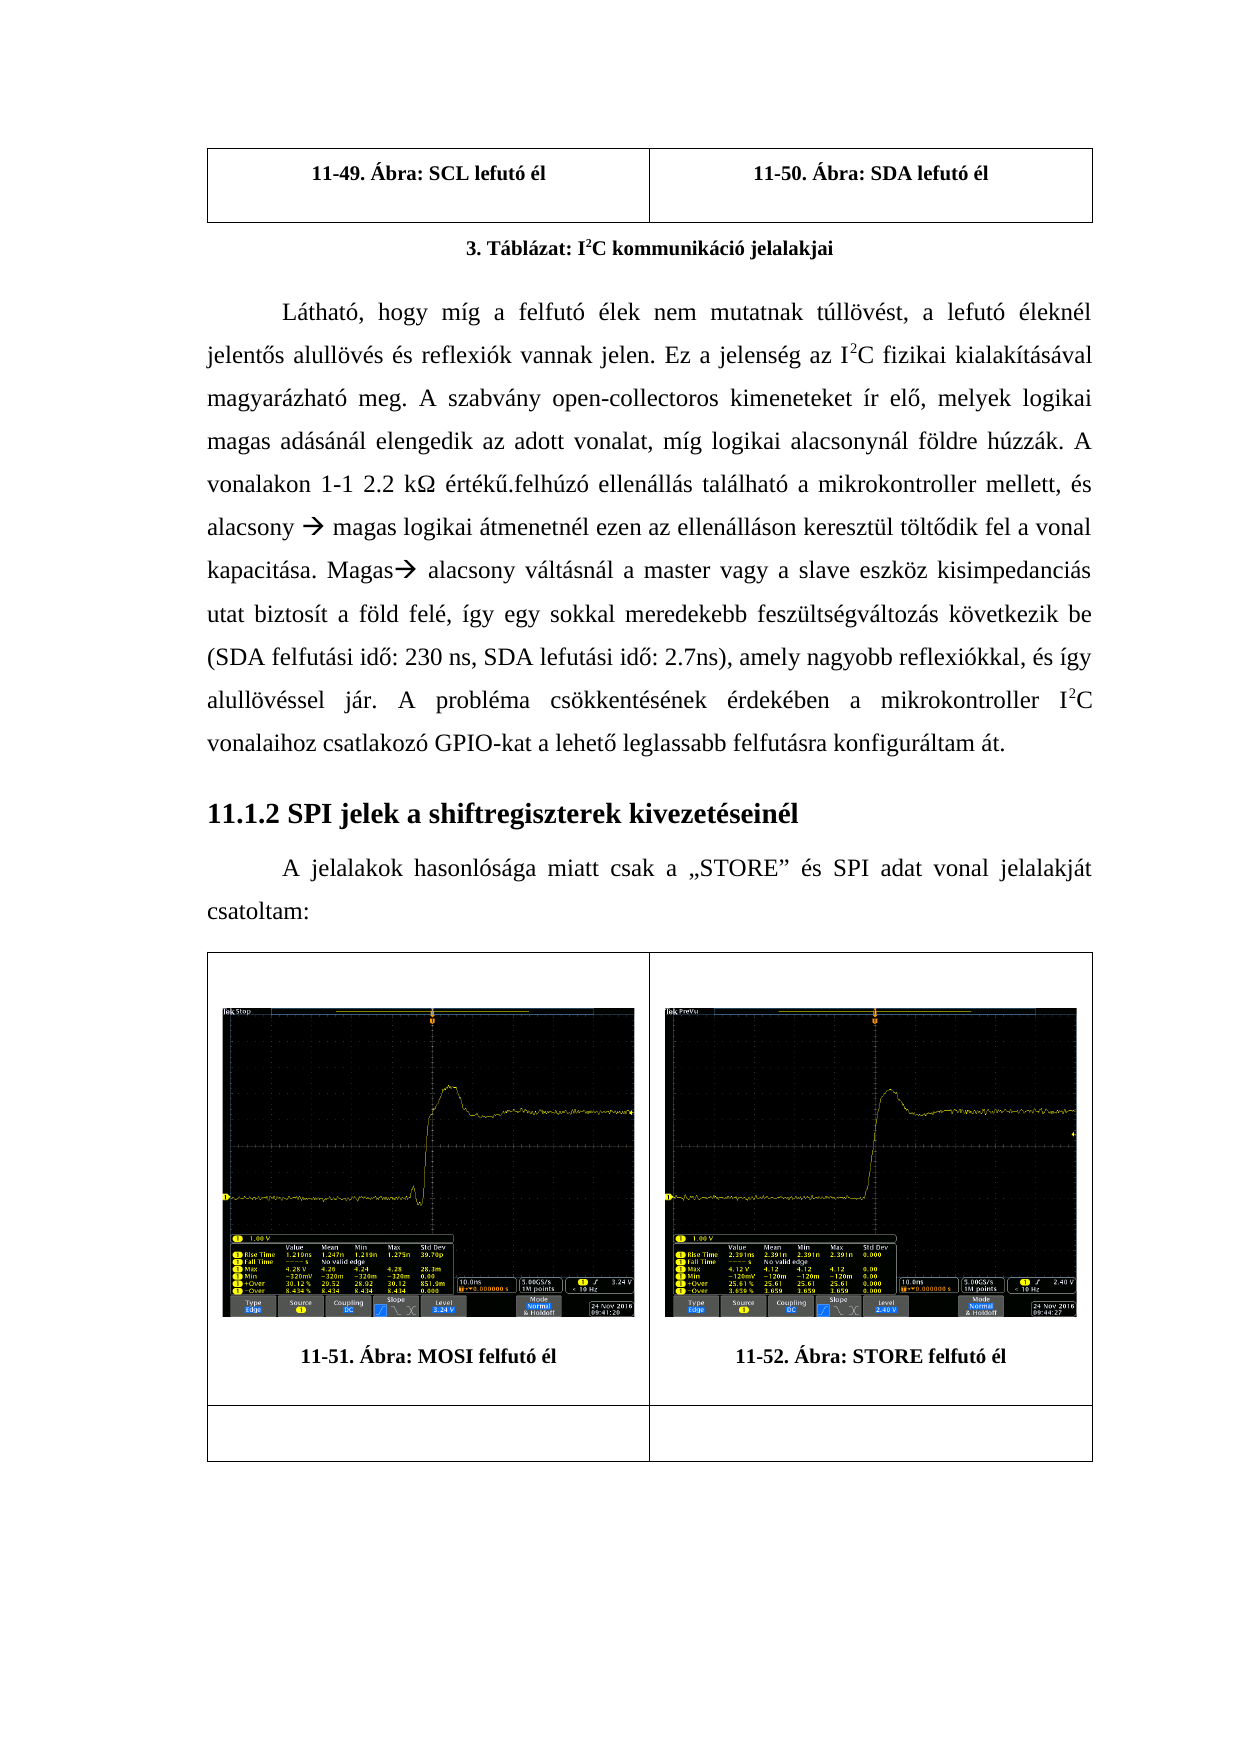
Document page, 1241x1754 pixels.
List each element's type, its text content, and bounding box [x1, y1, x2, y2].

text Látható, hogy míg a felfutó élek nem mutatnak túllövést, a lefutó éleknél jelentős alullövés és reflexiók vannak jelen. Ez a jelenség az I2C fizikai kialakításával magyarázható meg. A szabvány open-collectoros kimeneteket ír elő, melyek logikai magas adásánál elengedik az adott vonalat, míg logikai alacsonynál földre húzzák. A vonalakon 1-1 2.2 kΩ értékű.felhúzó ellenállás található a mikrokontroller mellett, és alacsony magas logikai átmenetnél ezen az ellenálláson keresztül töltődik fel a vonal kapacitása. Magas alacsony váltásnál a master vagy a slave eszköz kisimpedanciás utat biztosít a föld felé, így egy sokkal meredekebb feszültségváltozás következik be (SDA felfutási idő: 230 ns, SDA lefutási idő: 2.7ns), amely nagyobb reflexiókkal, és így alullövéssel jár. A probléma csökkentésének érdekében a mikrokontroller I2C vonalaihoz csatlakozó GPIO-kat a lehető leglassabb felfutásra konfiguráltam át. [207, 297, 1092, 757]
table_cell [650, 149, 1092, 222]
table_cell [650, 1406, 1092, 1461]
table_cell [208, 1406, 649, 1461]
picture [222, 1008, 635, 1317]
text 3. Táblázat: I2C kommunikáció jelalakjai [207, 236, 1092, 260]
picture [665, 1008, 1077, 1317]
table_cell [208, 149, 649, 222]
subtitle SPI jelek a shiftregiszterek kivezetéseinél [207, 796, 1092, 830]
text A jelalakok hasonlósága miatt csak a „STORE” és SPI adat vonal jelalakját csatoltam: [207, 853, 1092, 925]
